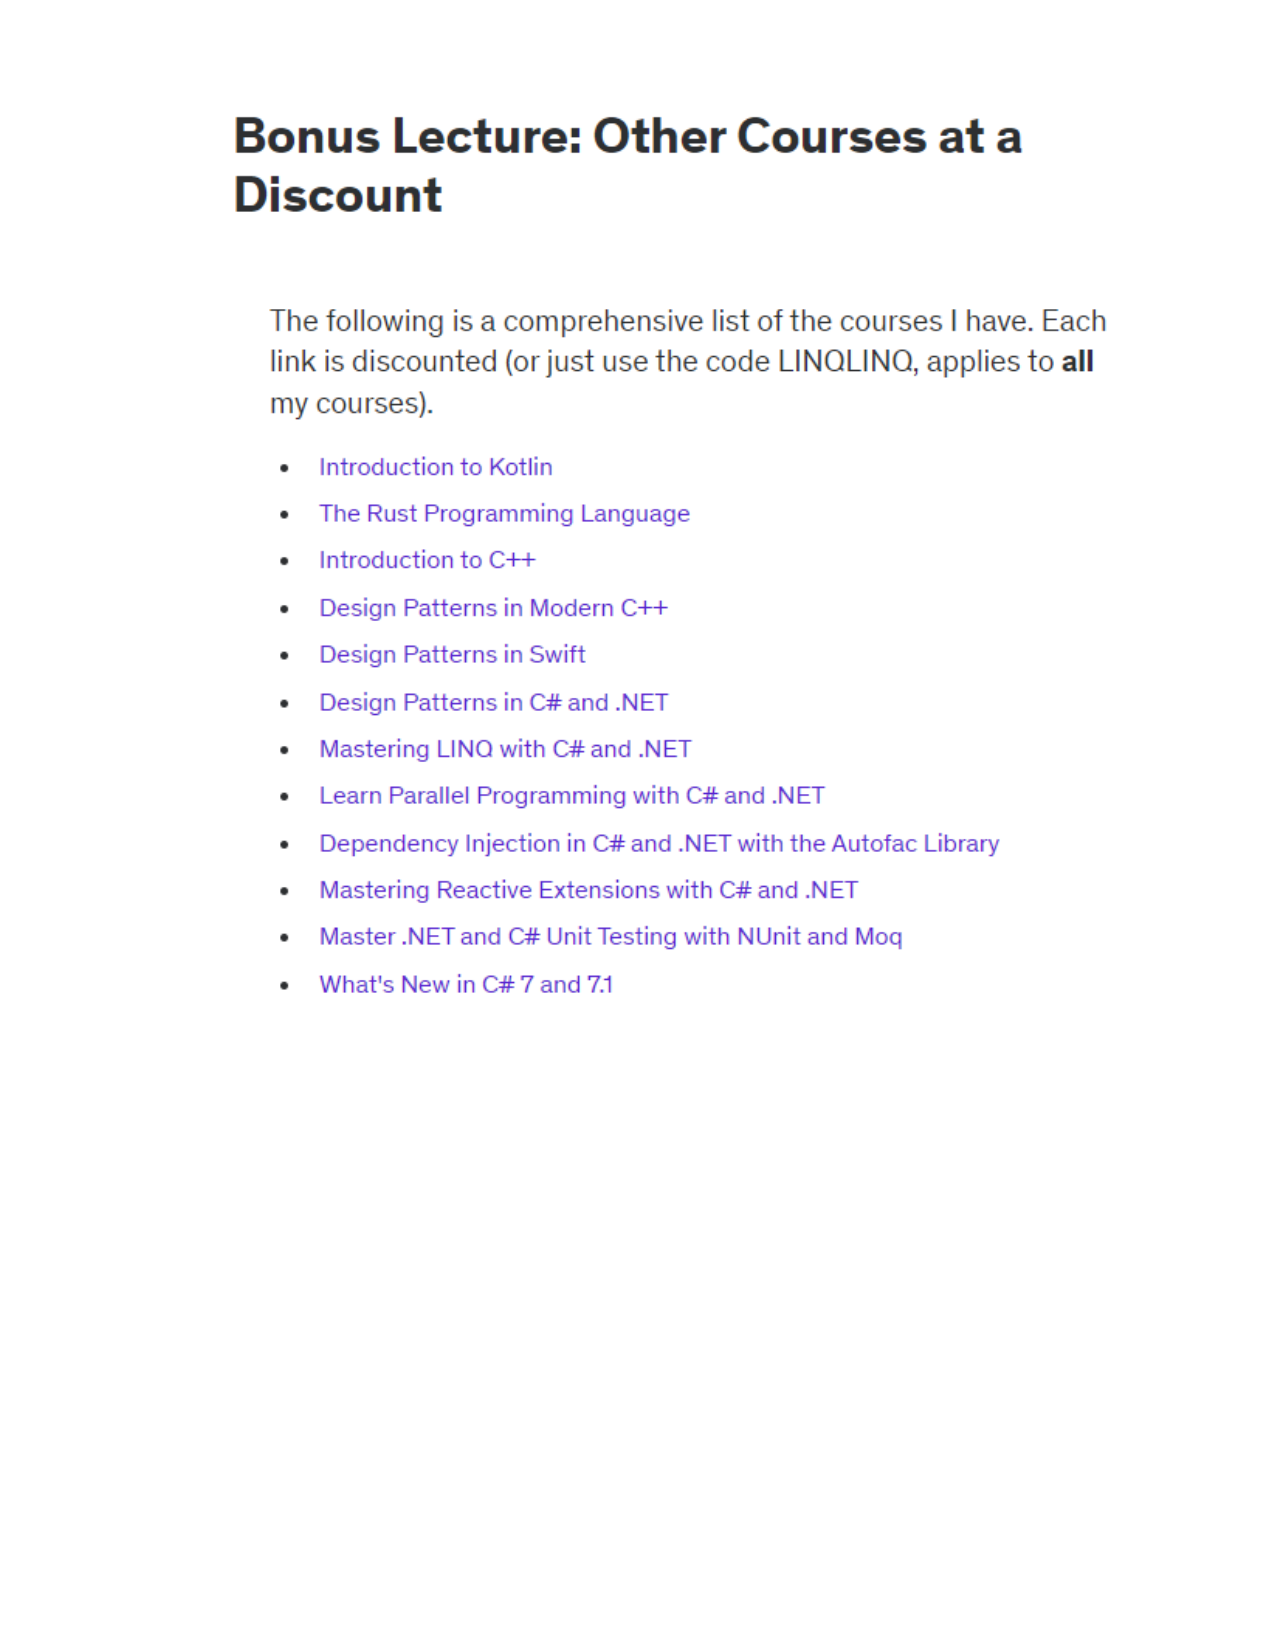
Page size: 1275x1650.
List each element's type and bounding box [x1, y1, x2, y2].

picture [216, 88, 1119, 1030]
